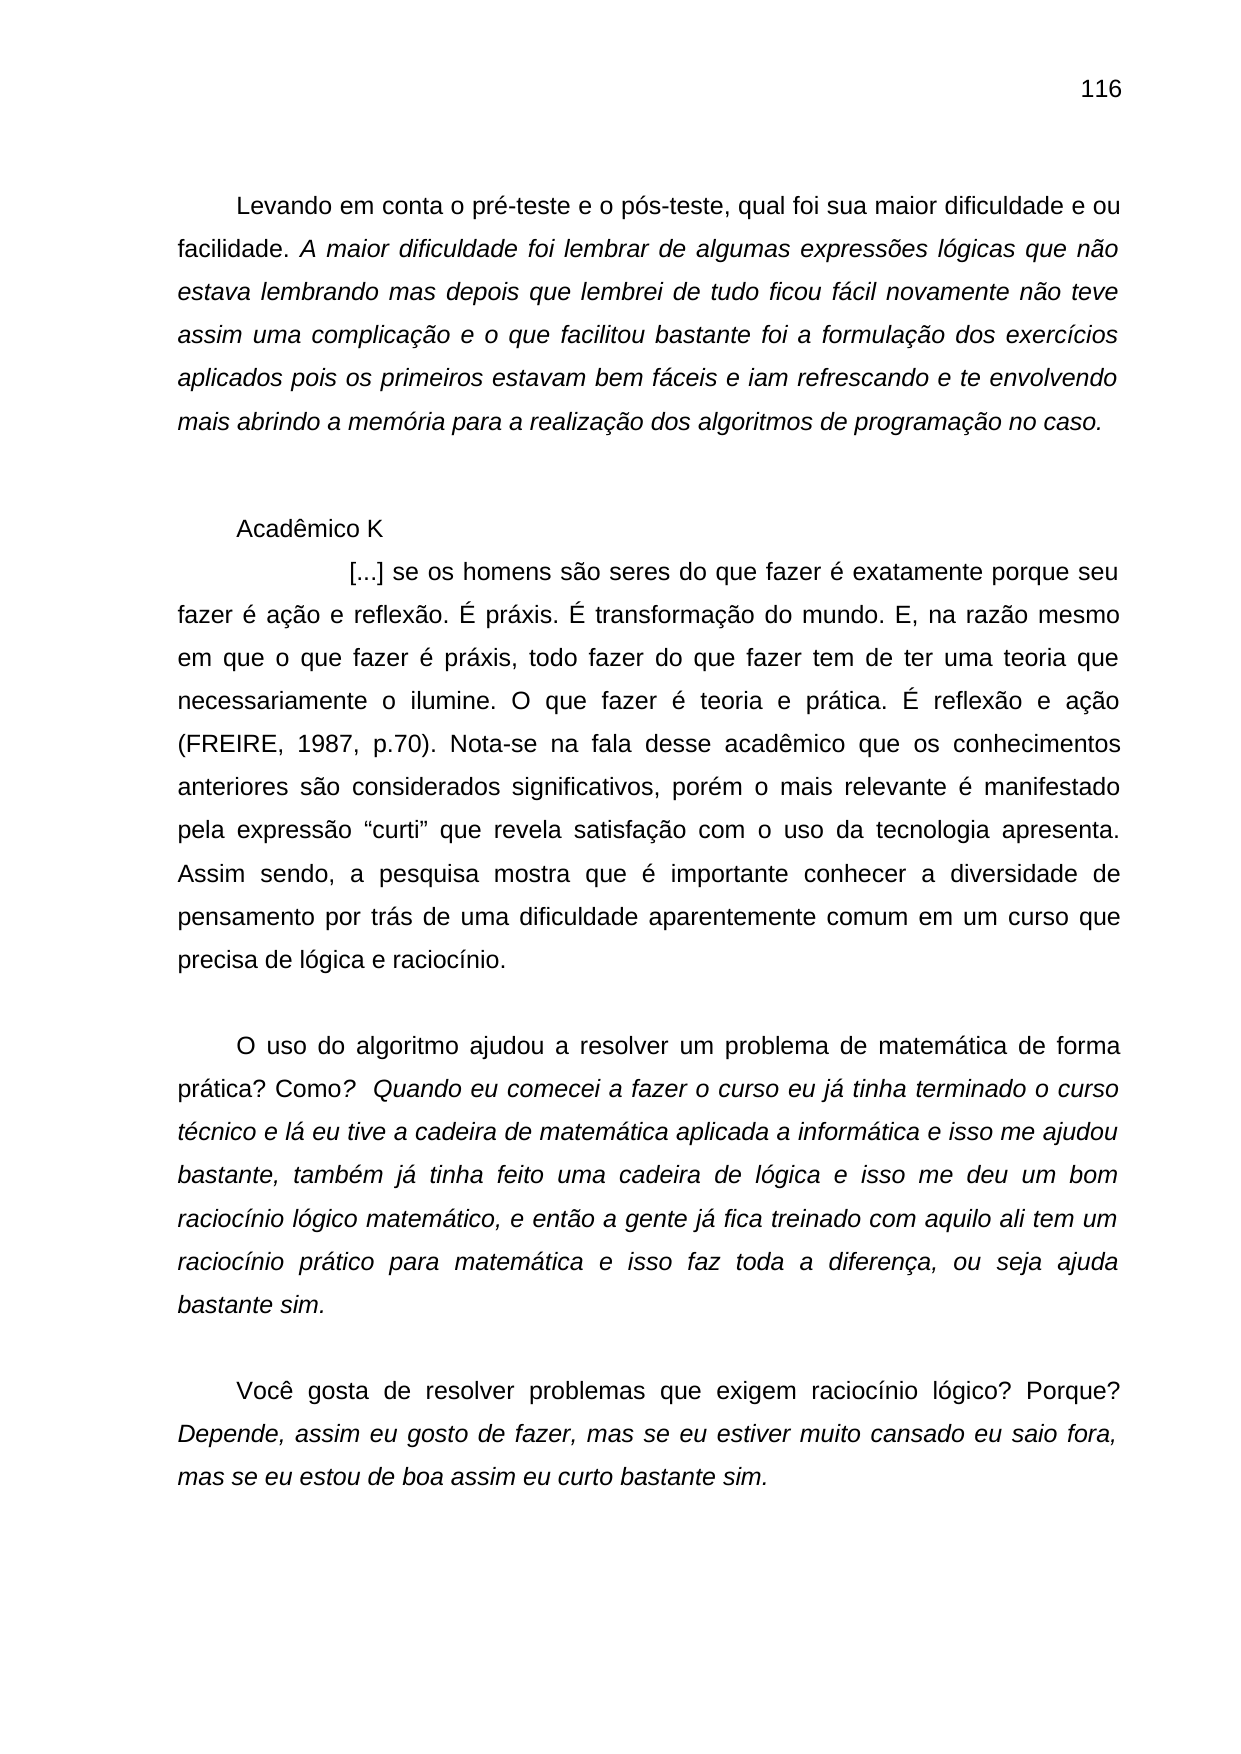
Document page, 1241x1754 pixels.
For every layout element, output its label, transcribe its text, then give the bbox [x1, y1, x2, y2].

text O uso do algoritmo ajudou a resolver um problema de matemática de forma prática? Como? Quando eu comecei a fazer o curso eu já tinha terminado o curso técnico e lá eu tive a cadeira de matemática aplicada a informática e isso me ajudou bastante, também já tinha feito uma cadeira de lógica e isso me deu um bom raciocínio lógico matemático, e então a gente já fica treinado com aquilo ali tem um raciocínio prático para matemática e isso faz toda a diferença, ou seja ajuda bastante sim. [177, 1031, 1122, 1318]
text [...] se os homens são seres do que fazer é exatamente porque seu fazer é ação e reflexão. É práxis. É transformação do mundo. E, na razão mesmo em que o que fazer é práxis, todo fazer do que fazer tem de ter uma teoria que necessariamente o ilumine. O que fazer é teoria e prática. É reflexão e ação (FREIRE, 1987, p.70). Nota-se na fala desse acadêmico que os conhecimentos anteriores são considerados significativos, porém o mais relevante é manifestado pela expressão “curti” que revela satisfação com o uso da tecnologia apresenta. Assim sendo, a pesquisa mostra que é importante conhecer a diversidade de pensamento por trás de uma dificuldade aparentemente comum em um curso que precisa de lógica e raciocínio. [177, 557, 1122, 973]
text Você gosta de resolver problemas que exigem raciocínio lógico? Porque? Depende, assim eu gosto de fazer, mas se eu estiver muito cansado eu saio fora, mas se eu estou de boa assim eu curto bastante sim. [177, 1376, 1122, 1491]
text Levando em conta o pré-teste e o pós-teste, qual foi sua maior dificuldade e ou facilidade. A maior dificuldade foi lembrar de algumas expressões lógicas que não estava lembrando mas depois que lembrei de tudo ficou fácil novamente não teve assim uma complicação e o que facilitou bastante foi a formulação dos exercícios aplicados pois os primeiros estavam bem fáceis e iam refrescando e te envolvendo mais abrindo a memória para a realização dos algoritmos de programação no caso. [177, 191, 1122, 435]
text Acadêmico K [177, 513, 1122, 542]
